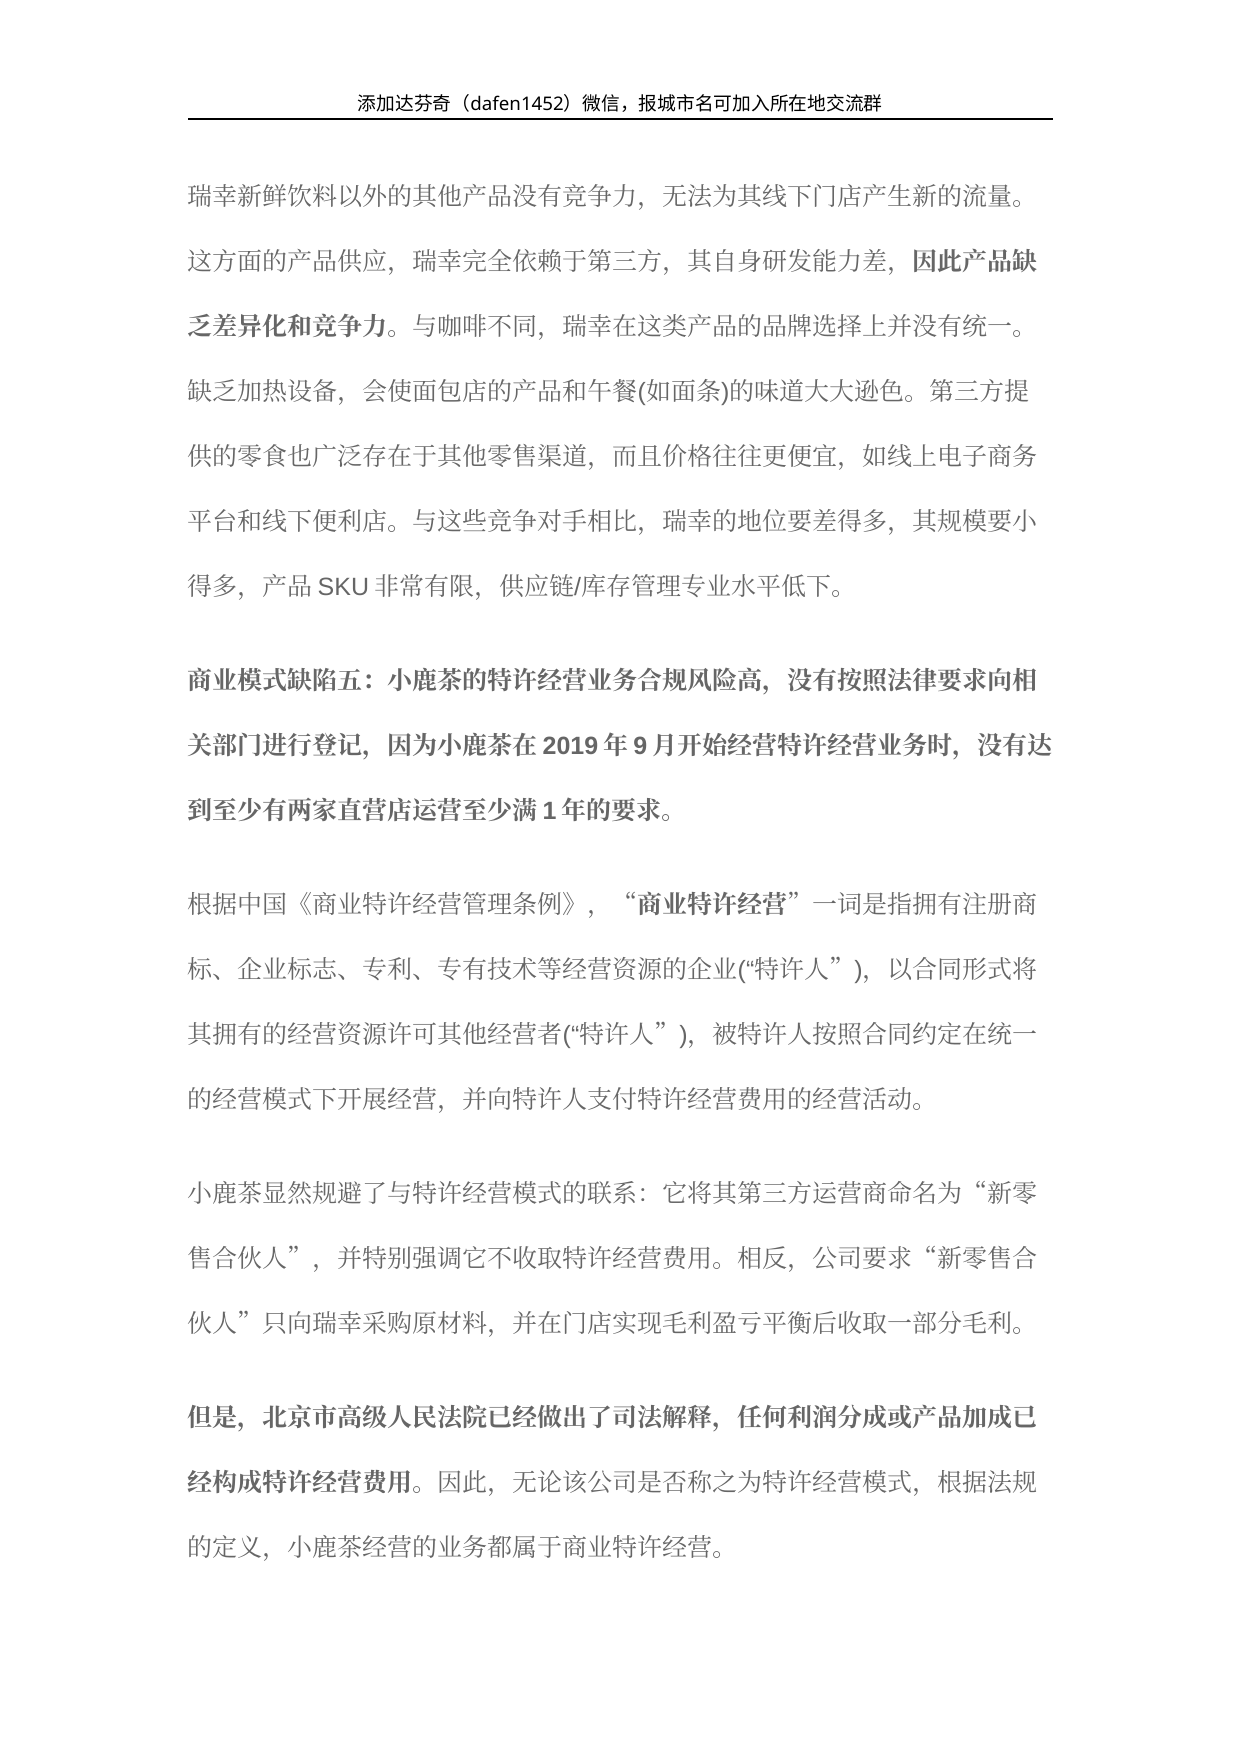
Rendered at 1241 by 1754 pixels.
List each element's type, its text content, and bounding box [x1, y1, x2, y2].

text 商业模式缺陷五：小鹿茶的特许经营业务合规风险高，没有按照法律要求向相关部门进行登记，因为小鹿茶在2019年9月开始经营特许经营业务时，没有达到至少有两家直营店运营至少满1年的要求。 [187, 646, 1053, 841]
text 根据中国《商业特许经营管理条例》，“商业特许经营”一词是指拥有注册商标、企业标志、专利、专有技术等经营资源的企业(“特许人”)，以合同形式将其拥有的经营资源许可其他经营者(“特许人”)，被特许人按照合同约定在统一的经营模式下开展经营，并向特许人支付特许经营费用的经营活动。 [187, 870, 1053, 1130]
text 但是，北京市高级人民法院已经做出了司法解释，任何利润分成或产品加成已经构成特许经营费用。因此，无论该公司是否称之为特许经营模式，根据法规的定义，小鹿茶经营的业务都属于商业特许经营。 [187, 1384, 1053, 1579]
text 瑞幸新鲜饮料以外的其他产品没有竞争力，无法为其线下门店产生新的流量。这方面的产品供应，瑞幸完全依赖于第三方，其自身研发能力差，因此产品缺乏差异化和竞争力。与咖啡不同，瑞幸在这类产品的品牌选择上并没有统一。缺乏加热设备，会使面包店的产品和午餐(如面条)的味道大大逊色。第三方提供的零食也广泛存在于其他零售渠道，而且价格往往更便宜，如线上电子商务平台和线下便利店。与这些竞争对手相比，瑞幸的地位要差得多，其规模要小得多，产品SKU非常有限，供应链/库存管理专业水平低下。 [187, 162, 1053, 617]
text 小鹿茶显然规避了与特许经营模式的联系：它将其第三方运营商命名为“新零售合伙人”，并特别强调它不收取特许经营费用。相反，公司要求“新零售合伙人”只向瑞幸采购原材料，并在门店实现毛利盈亏平衡后收取一部分毛利。 [187, 1159, 1053, 1354]
